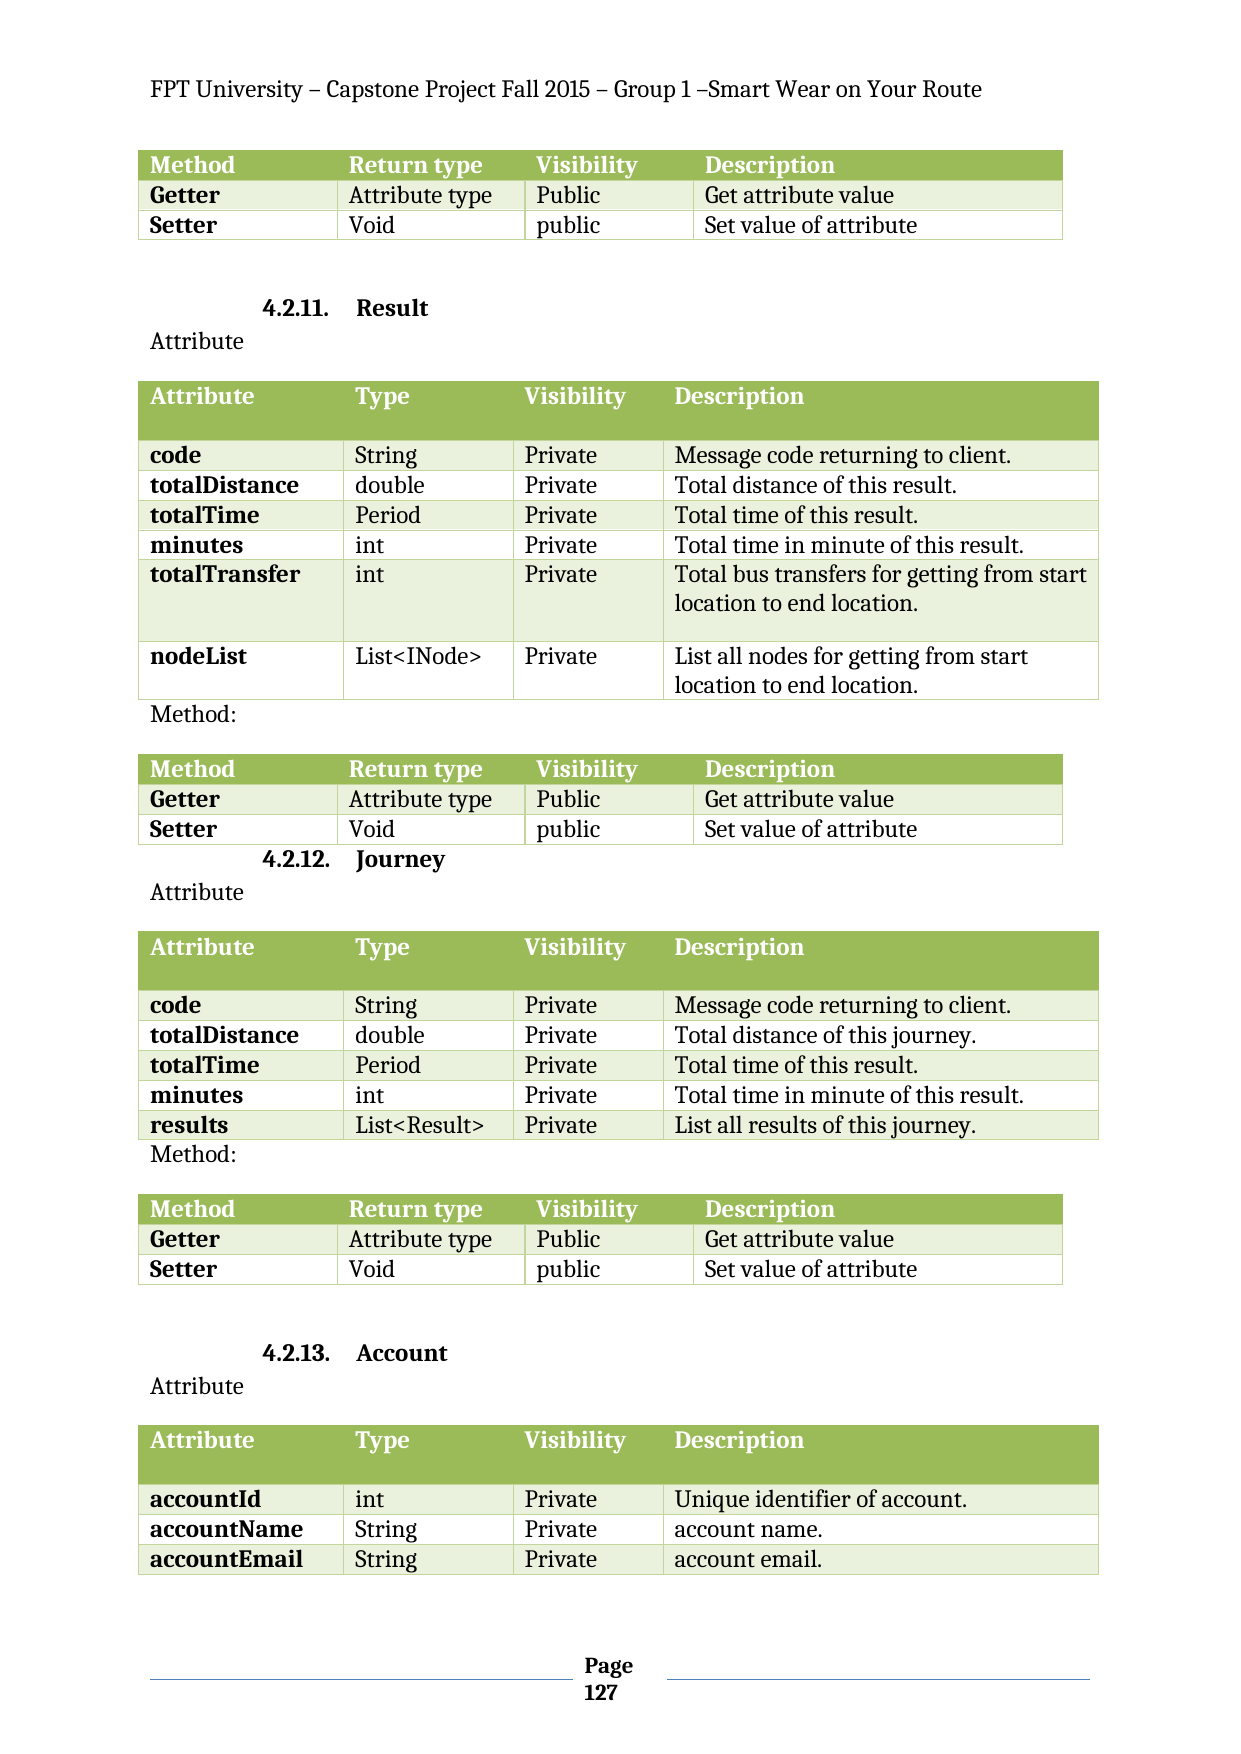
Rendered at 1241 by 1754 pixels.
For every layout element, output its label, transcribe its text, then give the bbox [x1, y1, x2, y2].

table_cell int [344, 1485, 513, 1514]
table_cell accountName [139, 1515, 343, 1544]
table_header Description [694, 151, 1062, 180]
table_header Visibility [526, 1195, 693, 1224]
table_cell minutes [139, 1081, 343, 1109]
table_cell Private [514, 501, 663, 529]
table_cell minutes [139, 531, 343, 559]
table_cell nodeList [139, 642, 343, 699]
table_cell Private [514, 1021, 663, 1050]
table_cell Total time of this result. [664, 1051, 1098, 1080]
table_cell List all nodes for getting from start location to end location. [664, 642, 1098, 699]
table_header Description [694, 1195, 1062, 1224]
table_header Return type [338, 151, 524, 180]
table_cell Void [338, 1255, 524, 1284]
table_cell Private [514, 1051, 663, 1080]
table_cell double [344, 1021, 513, 1050]
table_cell Public [526, 1225, 693, 1254]
table_cell String [344, 1545, 513, 1574]
table_cell Private [514, 1111, 663, 1139]
table_cell Private [514, 1081, 663, 1109]
table_cell Total distance of this result. [664, 471, 1098, 500]
table_cell Attribute type [338, 1225, 524, 1254]
table_header Attribute [139, 1426, 343, 1484]
table_cell Private [514, 1545, 663, 1574]
table_cell Set value of attribute [694, 211, 1062, 239]
table_cell Private [514, 1485, 663, 1514]
table_cell String [344, 441, 513, 470]
table_cell totalTime [139, 501, 343, 529]
table_header Return type [338, 755, 524, 784]
table_cell Total bus transfers for getting from start location to end location. [664, 560, 1098, 641]
text Method: [150, 700, 1090, 729]
subtitle Result [262, 294, 1090, 323]
table_cell List<INode> [344, 642, 513, 699]
table_cell int [344, 1081, 513, 1109]
table_header Description [664, 933, 1098, 990]
table_cell Total time of this result. [664, 501, 1098, 529]
table_header Description [664, 1426, 1098, 1484]
table_header Visibility [514, 933, 663, 990]
table_cell Message code returning to client. [664, 441, 1098, 470]
table_header Visibility [526, 151, 693, 180]
table_cell Public [526, 785, 693, 814]
table_cell account name. [664, 1515, 1098, 1544]
table_cell Void [338, 211, 524, 239]
table_cell List all results of this journey. [664, 1111, 1098, 1139]
table_cell Total distance of this journey. [664, 1021, 1098, 1050]
text Attribute [150, 878, 1090, 906]
table_cell Private [514, 471, 663, 500]
table_header Type [344, 1426, 513, 1484]
table_header Attribute [139, 382, 343, 440]
table_cell Private [514, 1515, 663, 1544]
table_header Type [344, 382, 513, 440]
table_header Type [344, 933, 513, 990]
table_cell Private [514, 642, 663, 699]
table_cell Total time in minute of this result. [664, 1081, 1098, 1109]
table_cell totalTransfer [139, 560, 343, 641]
table_header Description [694, 755, 1062, 784]
table_cell Getter [139, 181, 337, 209]
table_cell Private [514, 991, 663, 1020]
table_header Description [664, 382, 1098, 440]
table_cell List<Result> [344, 1111, 513, 1139]
table_cell code [139, 441, 343, 470]
table_cell results [139, 1111, 343, 1139]
text Method: [150, 1140, 1090, 1169]
table_cell public [526, 815, 693, 843]
text Attribute [150, 1372, 1090, 1400]
table_cell accountEmail [139, 1545, 343, 1574]
table_cell Private [514, 560, 663, 641]
table_cell Getter [139, 1225, 337, 1254]
table_header Visibility [514, 382, 663, 440]
table_cell Get attribute value [694, 785, 1062, 814]
table_cell String [344, 1515, 513, 1544]
table_cell Private [514, 441, 663, 470]
table_cell Set value of attribute [694, 815, 1062, 843]
table_cell account email. [664, 1545, 1098, 1574]
table_header Return type [338, 1195, 524, 1224]
table_header Visibility [526, 755, 693, 784]
table_cell Unique identifier of account. [664, 1485, 1098, 1514]
table_header Method [139, 755, 337, 784]
table_cell Void [338, 815, 524, 843]
table_cell String [344, 991, 513, 1020]
table_header Visibility [514, 1426, 663, 1484]
table_cell int [344, 531, 513, 559]
table_cell Set value of attribute [694, 1255, 1062, 1284]
table_cell Get attribute value [694, 1225, 1062, 1254]
table_cell Period [344, 501, 513, 529]
table_cell public [526, 1255, 693, 1284]
subtitle Account [262, 1338, 1090, 1367]
table_header Attribute [139, 933, 343, 990]
table_header Method [139, 1195, 337, 1224]
table_cell totalDistance [139, 471, 343, 500]
table_header Method [139, 151, 337, 180]
table_cell public [526, 211, 693, 239]
table_cell Attribute type [338, 181, 524, 209]
text Attribute [150, 327, 1090, 356]
table_cell Setter [139, 211, 337, 239]
table_cell totalDistance [139, 1021, 343, 1050]
table_cell Total time in minute of this result. [664, 531, 1098, 559]
table_cell Period [344, 1051, 513, 1080]
table_cell Get attribute value [694, 181, 1062, 209]
table_cell Message code returning to client. [664, 991, 1098, 1020]
table_cell Getter [139, 785, 337, 814]
table_cell Setter [139, 815, 337, 843]
table_cell int [344, 560, 513, 641]
table_cell totalTime [139, 1051, 343, 1080]
table_cell Attribute type [338, 785, 524, 814]
table_cell accountId [139, 1485, 343, 1514]
table_cell Public [526, 181, 693, 209]
table_cell code [139, 991, 343, 1020]
subtitle Journey [262, 844, 1090, 873]
table_cell double [344, 471, 513, 500]
table_cell Private [514, 531, 663, 559]
table_cell Setter [139, 1255, 337, 1284]
